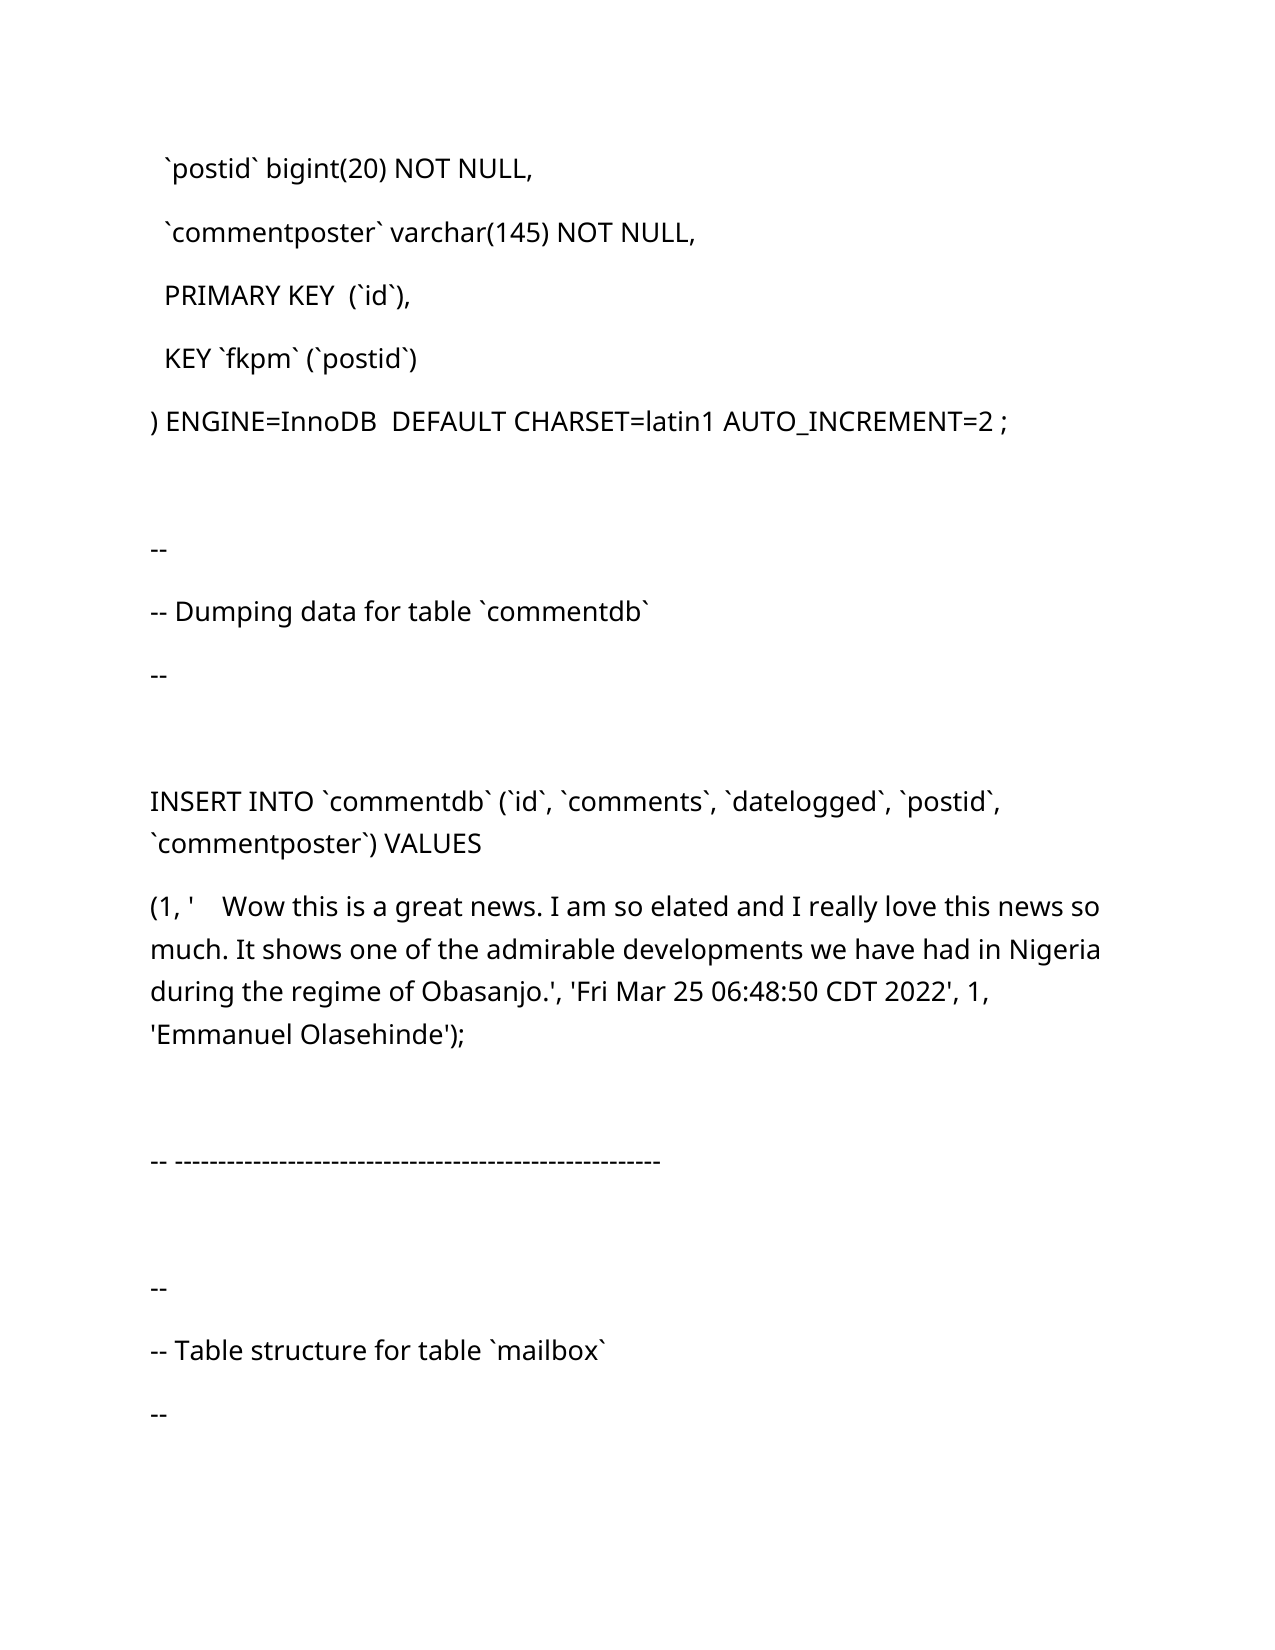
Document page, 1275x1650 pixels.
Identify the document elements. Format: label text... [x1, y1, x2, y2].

text KEY `fkpm` (`postid`) [150, 340, 1125, 377]
text `postid` bigint(20) NOT NULL, [150, 150, 1125, 187]
text -- -------------------------------------------------------- [150, 1142, 1125, 1178]
text (1, ' Wow this is a great news. I am so elated and I really love this news so much. It shows one of the admirable developments we have had in Nigeria during the regime of Obasanjo.', 'Fri Mar 25 06:48:50 CDT 2022', 1, 'Emmanuel Olasehinde'); [150, 888, 1125, 1052]
text -- [150, 1394, 1125, 1431]
text -- [150, 656, 1125, 693]
text ) ENGINE=InnoDB DEFAULT CHARSET=latin1 AUTO_INCREMENT=2 ; [150, 403, 1125, 440]
text -- [150, 1268, 1125, 1305]
text PRIMARY KEY (`id`), [150, 276, 1125, 313]
text -- Table structure for table `mailbox` [150, 1331, 1125, 1368]
text INSERT INTO `commentdb` (`id`, `comments`, `datelogged`, `postid`, `commentposter`) VALUES [150, 782, 1125, 862]
text `commentposter` varchar(145) NOT NULL, [150, 213, 1125, 250]
text -- [150, 529, 1125, 566]
text -- Dumping data for table `commentdb` [150, 593, 1125, 629]
